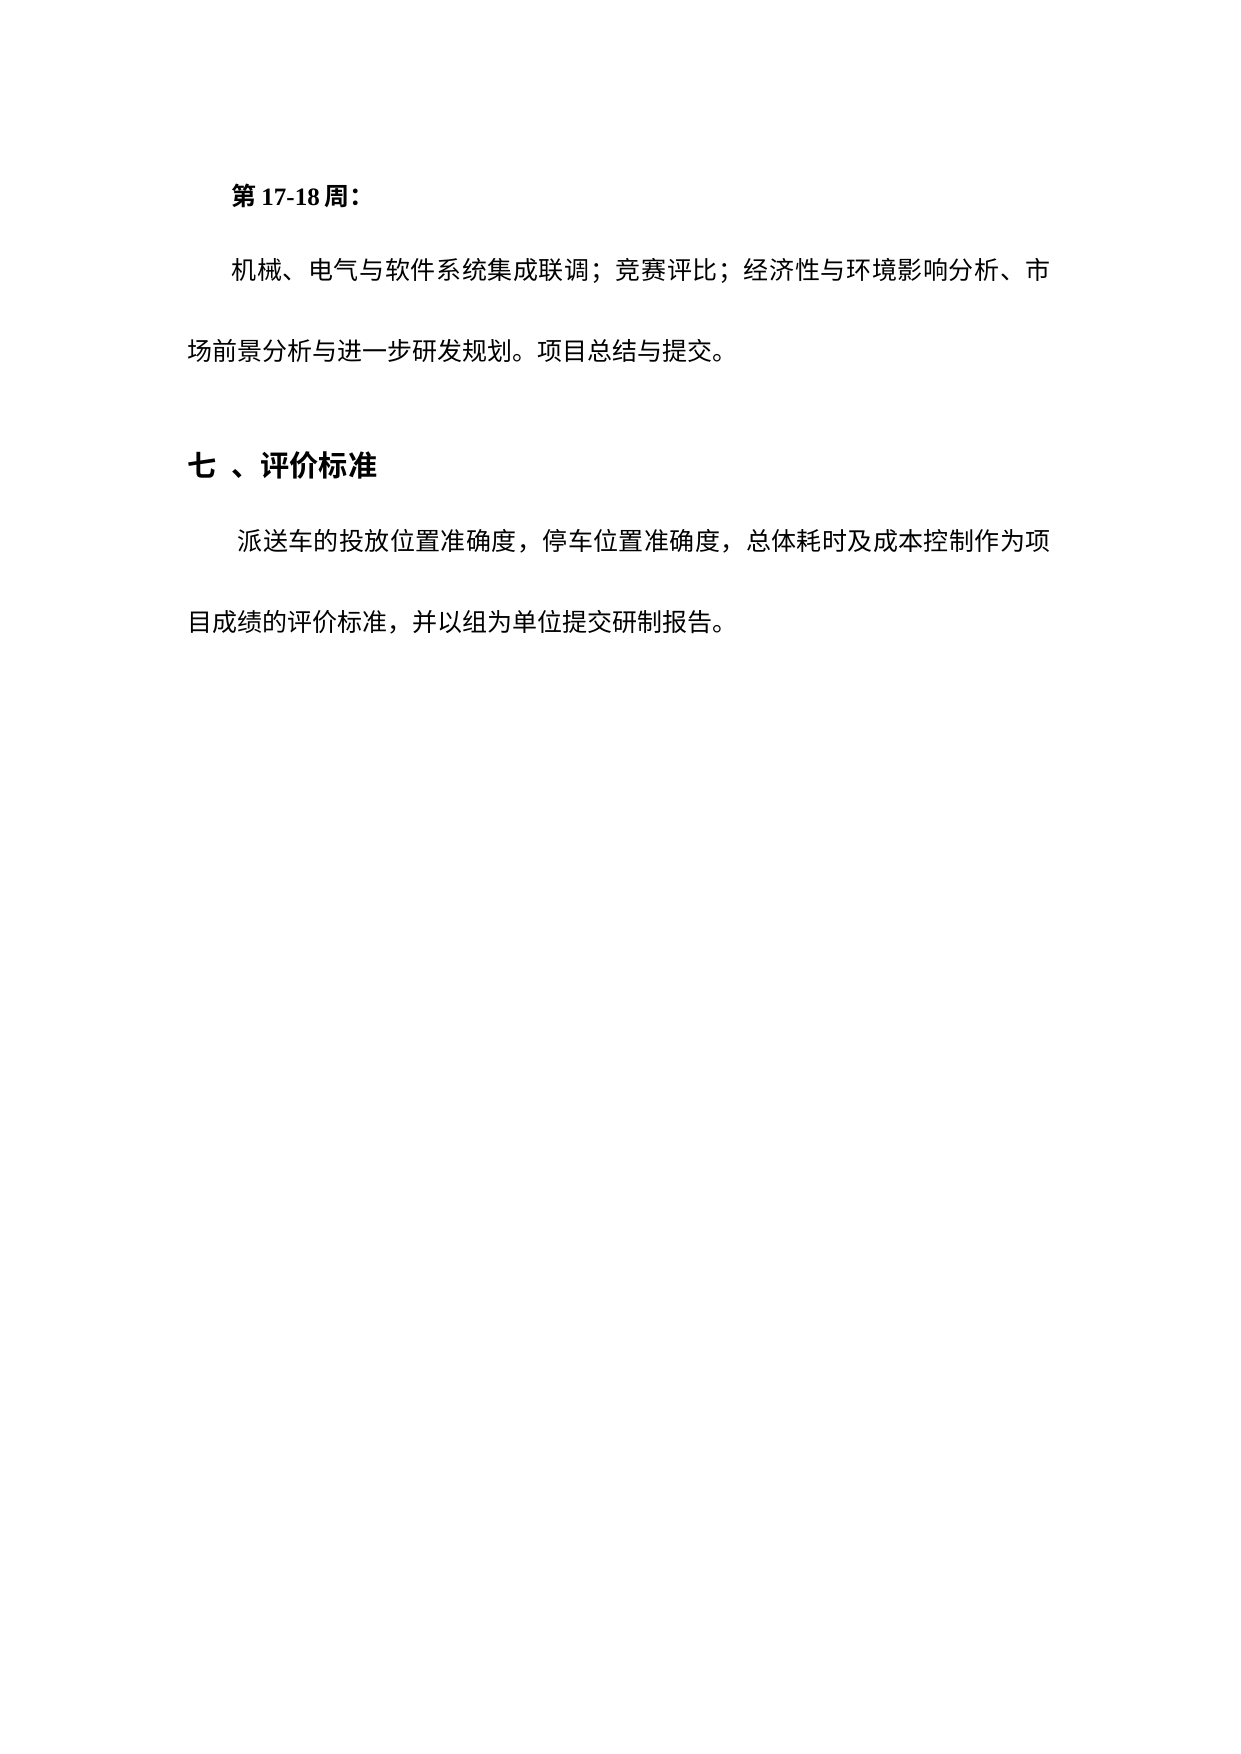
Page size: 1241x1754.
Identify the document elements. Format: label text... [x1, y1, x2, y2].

text 派送车的投放位置准确度，停车位置准确度，总体耗时及成本控制作为项目成绩的评价标准，并以组为单位提交研制报告。 [187, 507, 1053, 653]
text 机械、电气与软件系统集成联调；竞赛评比；经济性与环境影响分析、市场前景分析与进一步研发规划。项目总结与提交。 [187, 236, 1053, 382]
list 、评价标准 [187, 431, 1053, 496]
text 第17-18周： [231, 162, 1053, 227]
